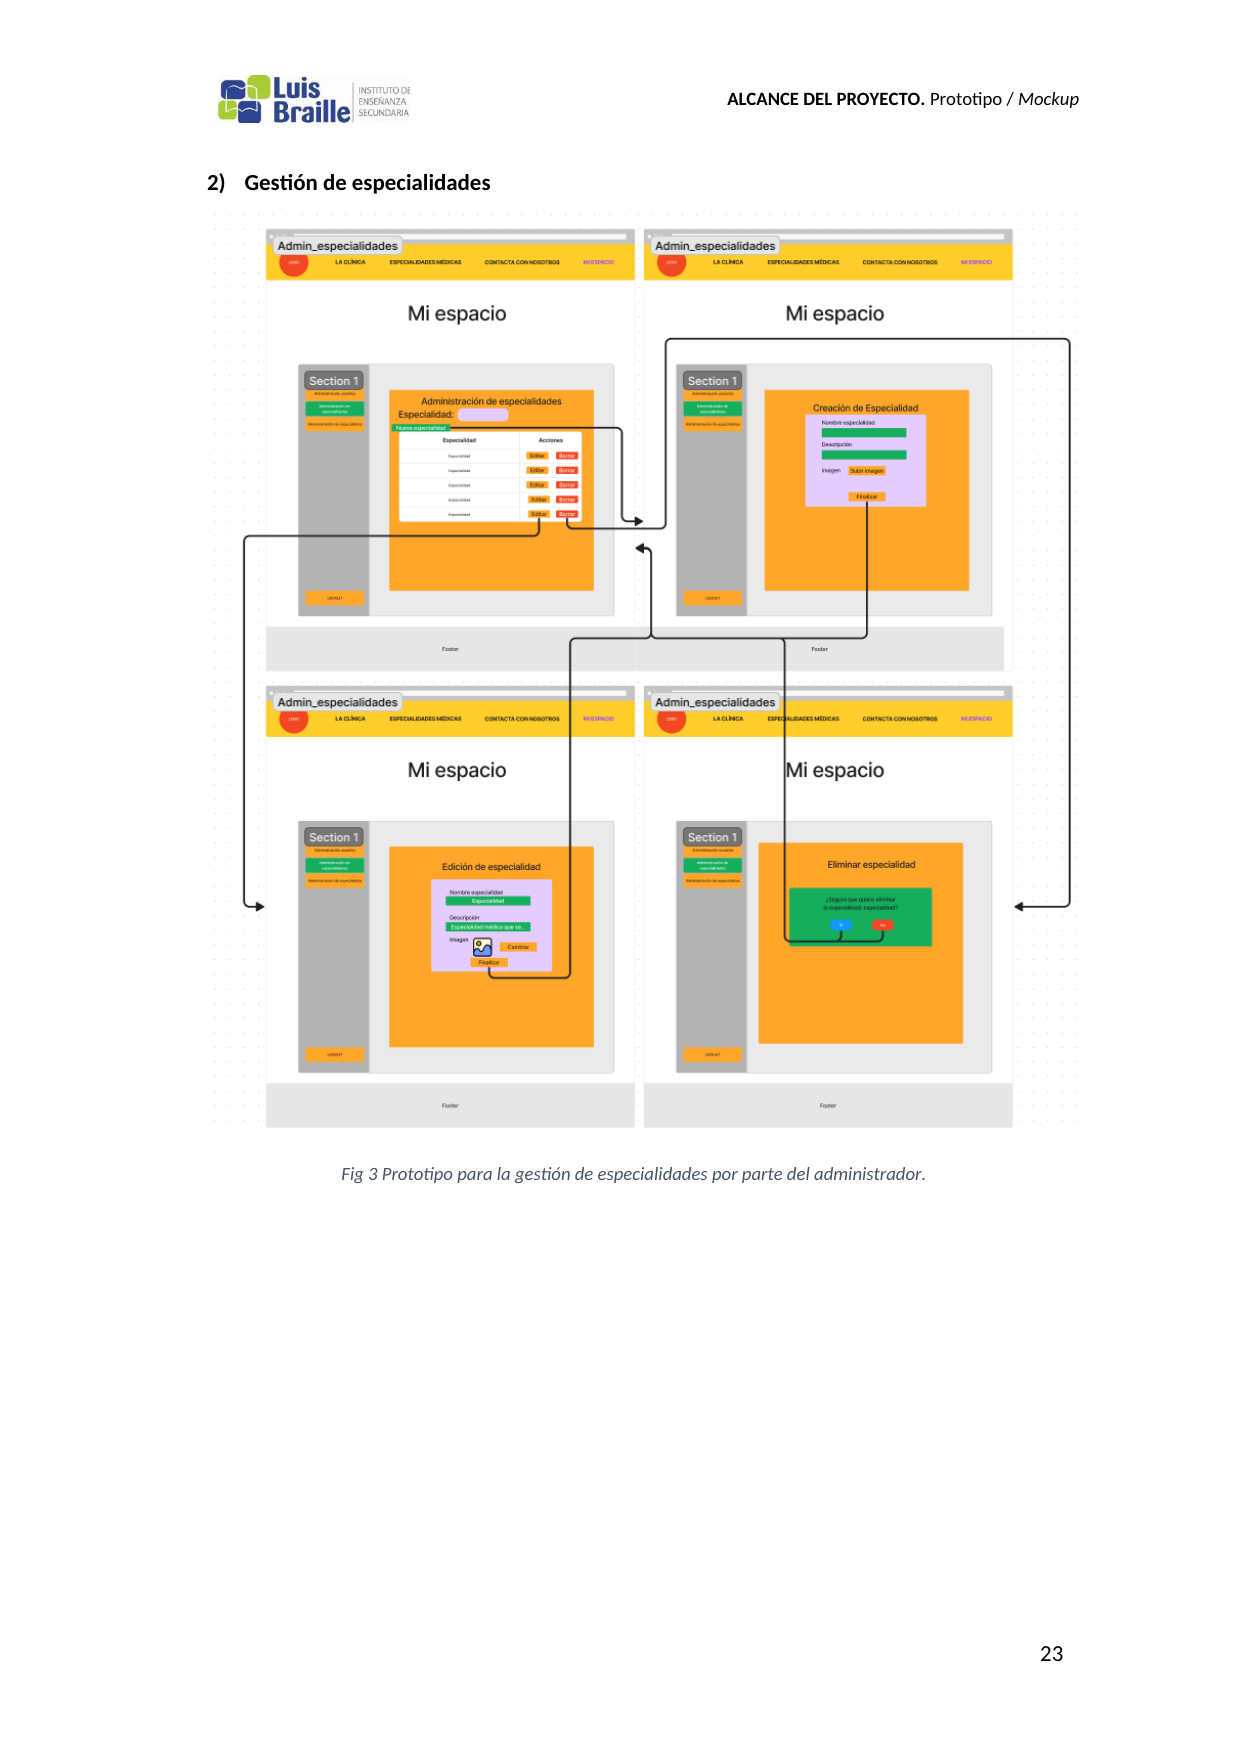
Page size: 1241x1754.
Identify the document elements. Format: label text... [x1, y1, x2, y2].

list Gestión de especialidades [207, 168, 1063, 196]
text Fig 3 Prototipo para la gestión de especialidades por parte del administrador. [207, 1162, 1063, 1185]
picture [206, 210, 1082, 1132]
